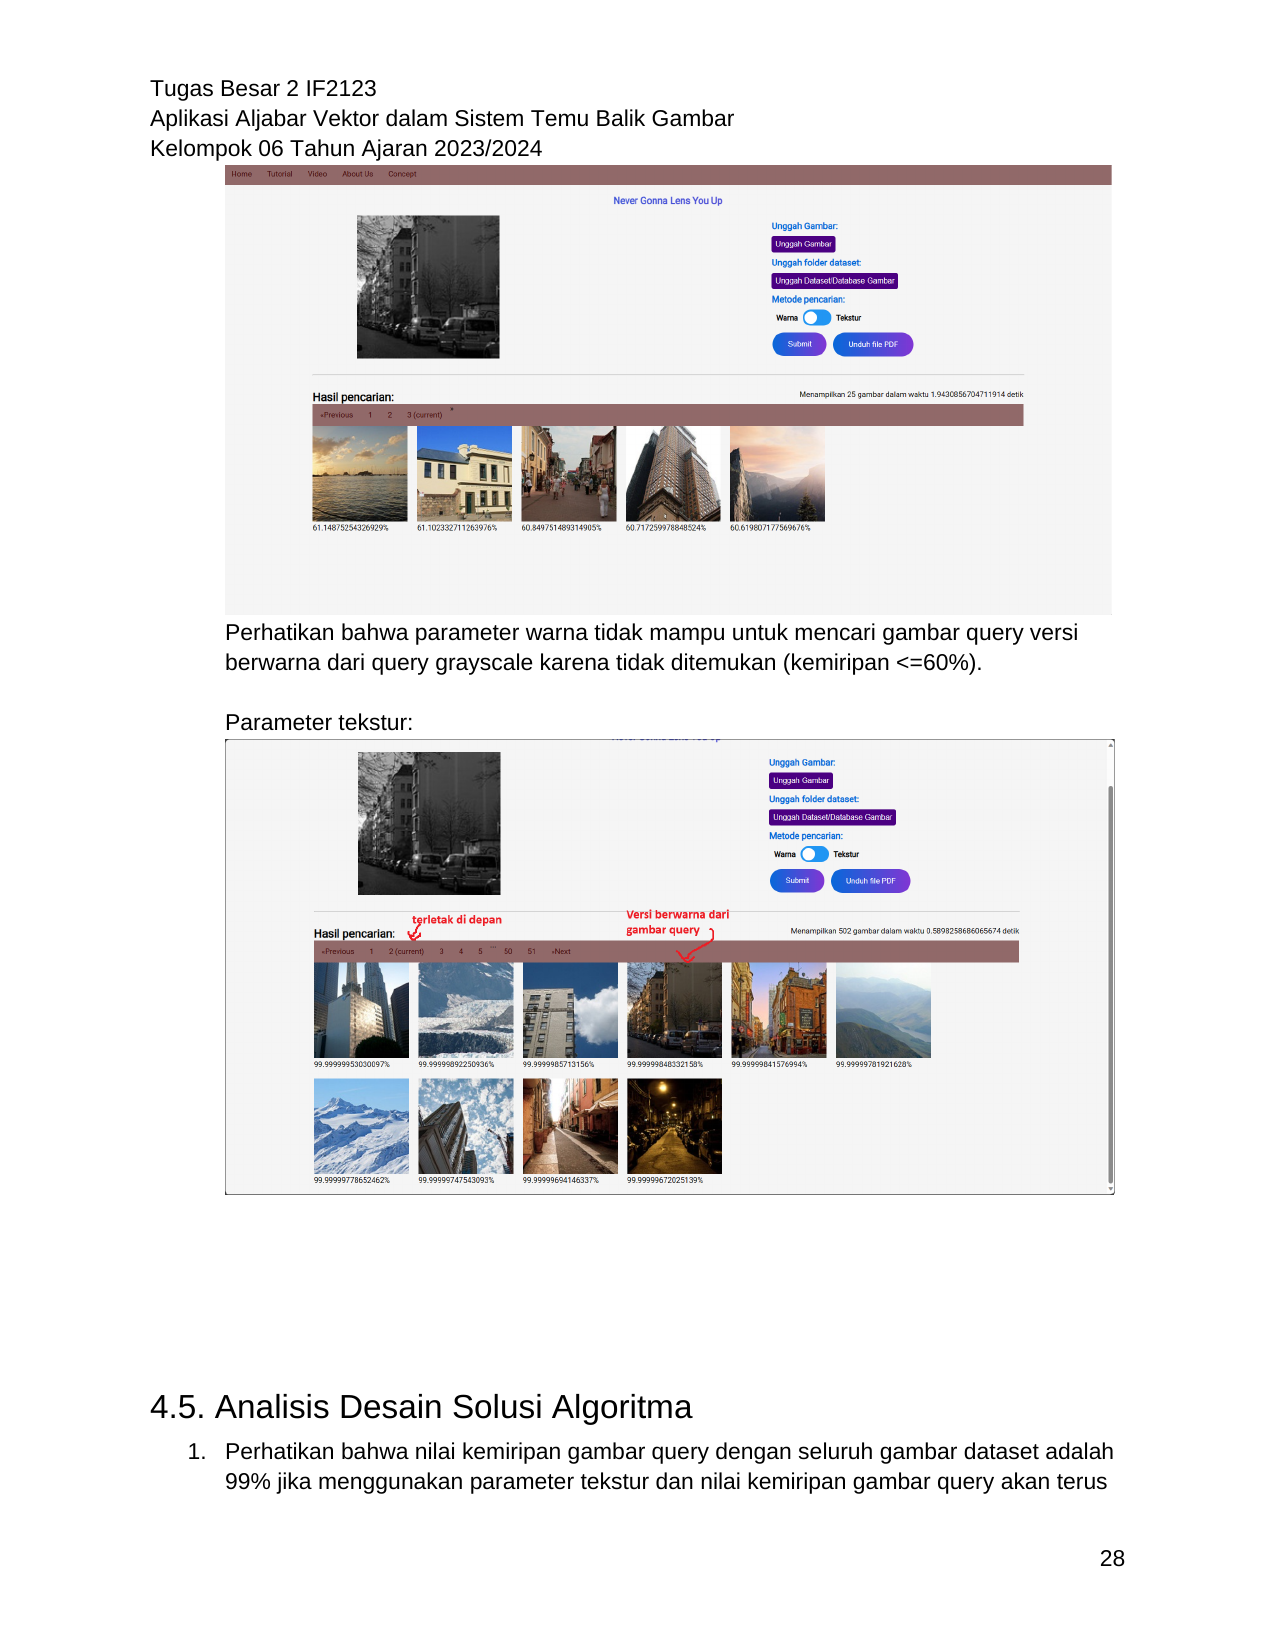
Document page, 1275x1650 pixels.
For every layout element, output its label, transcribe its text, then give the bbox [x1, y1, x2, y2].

text Parameter tekstur: [225, 709, 1125, 736]
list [187, 1438, 1125, 1494]
subtitle 4.5. Analisis Desain Solusi Algoritma [150, 1387, 1125, 1425]
picture [225, 165, 1112, 615]
text Perhatikan bahwa parameter warna tidak mampu untuk mencari gambar query versi berwarna dari query grayscale karena tidak ditemukan (kemiripan <=60%). [225, 618, 1125, 675]
picture [225, 739, 1115, 1195]
